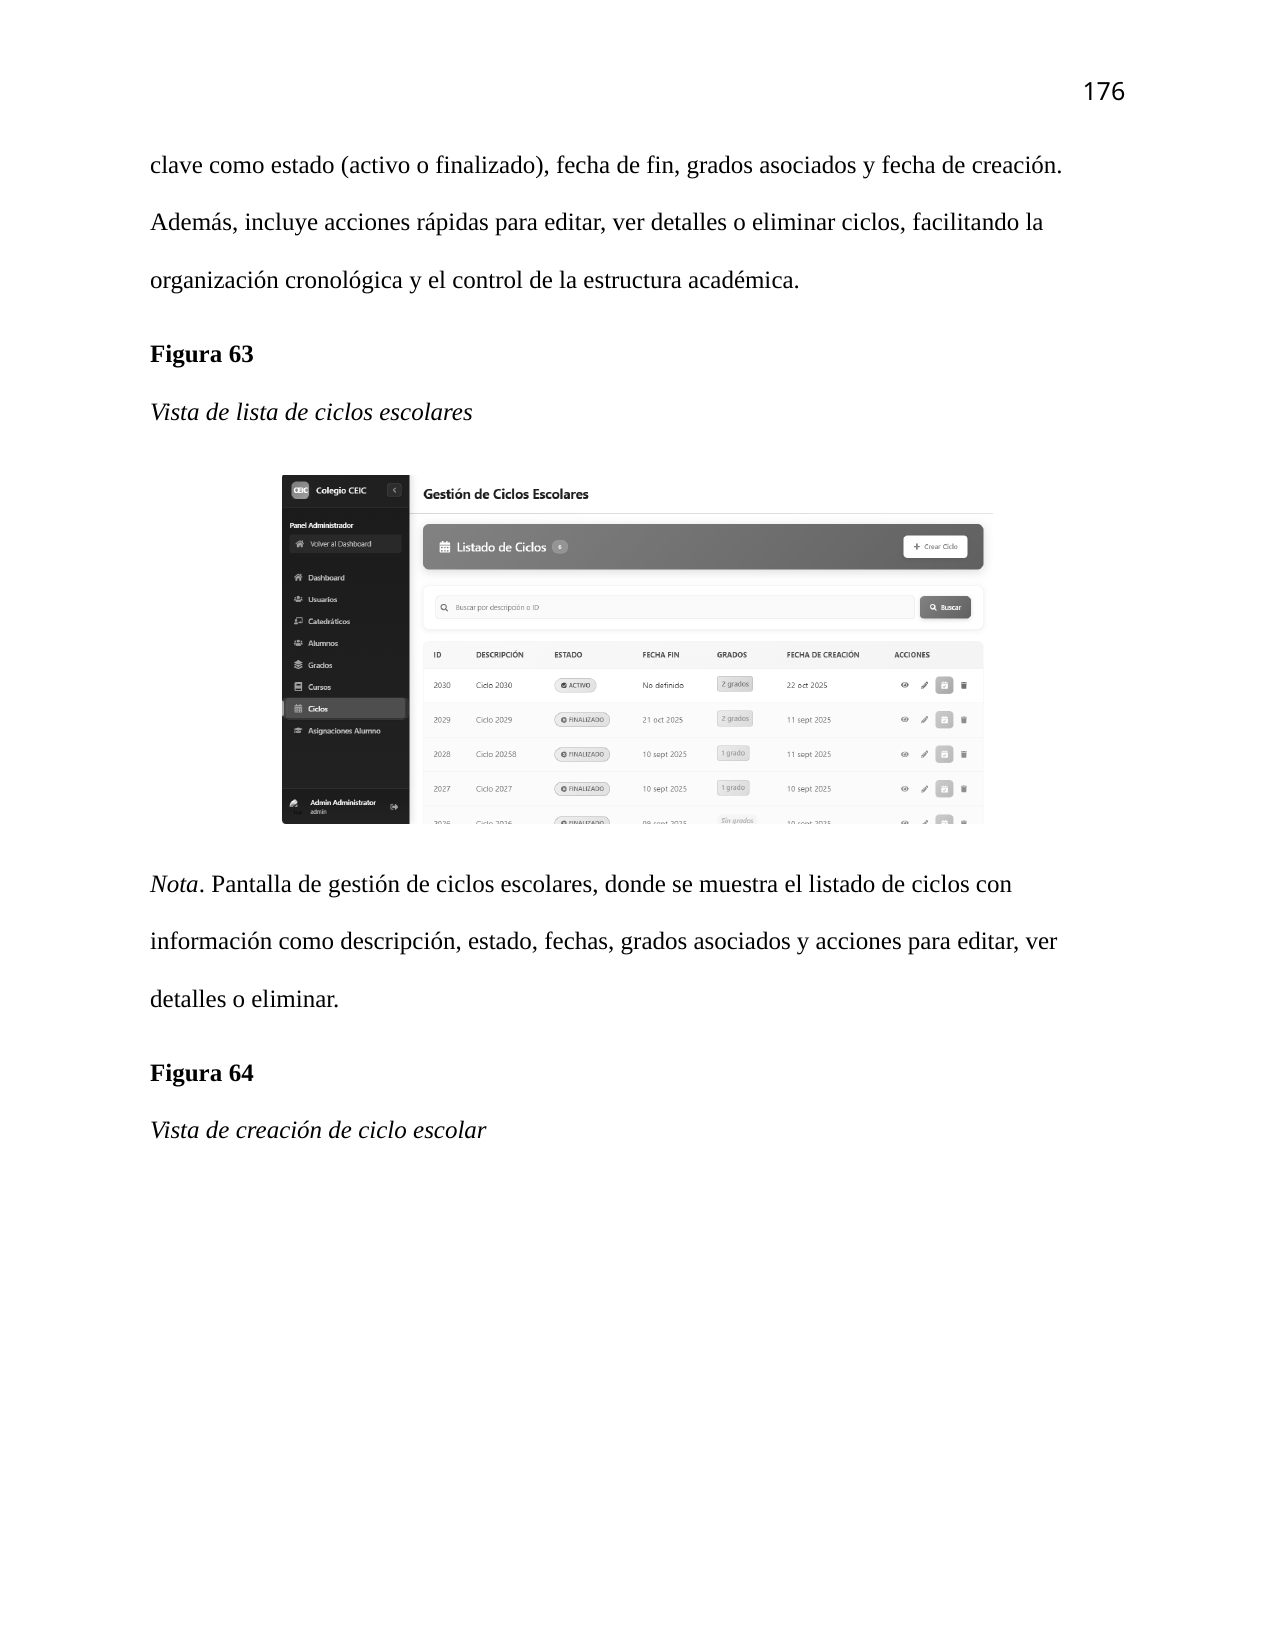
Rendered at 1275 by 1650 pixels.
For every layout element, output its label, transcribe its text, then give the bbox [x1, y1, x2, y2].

text Nota. Pantalla de gestión de ciclos escolares, donde se muestra el listado de ciclos con información como descripción, estado, fechas, grados asociados y acciones para editar, ver detalles o eliminar. [150, 869, 1125, 1012]
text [150, 150, 1125, 294]
text Figura 64 Vista de creación de ciclo escolar [150, 1058, 1125, 1144]
text Figura 63 Vista de lista de ciclos escolares [150, 339, 1125, 425]
